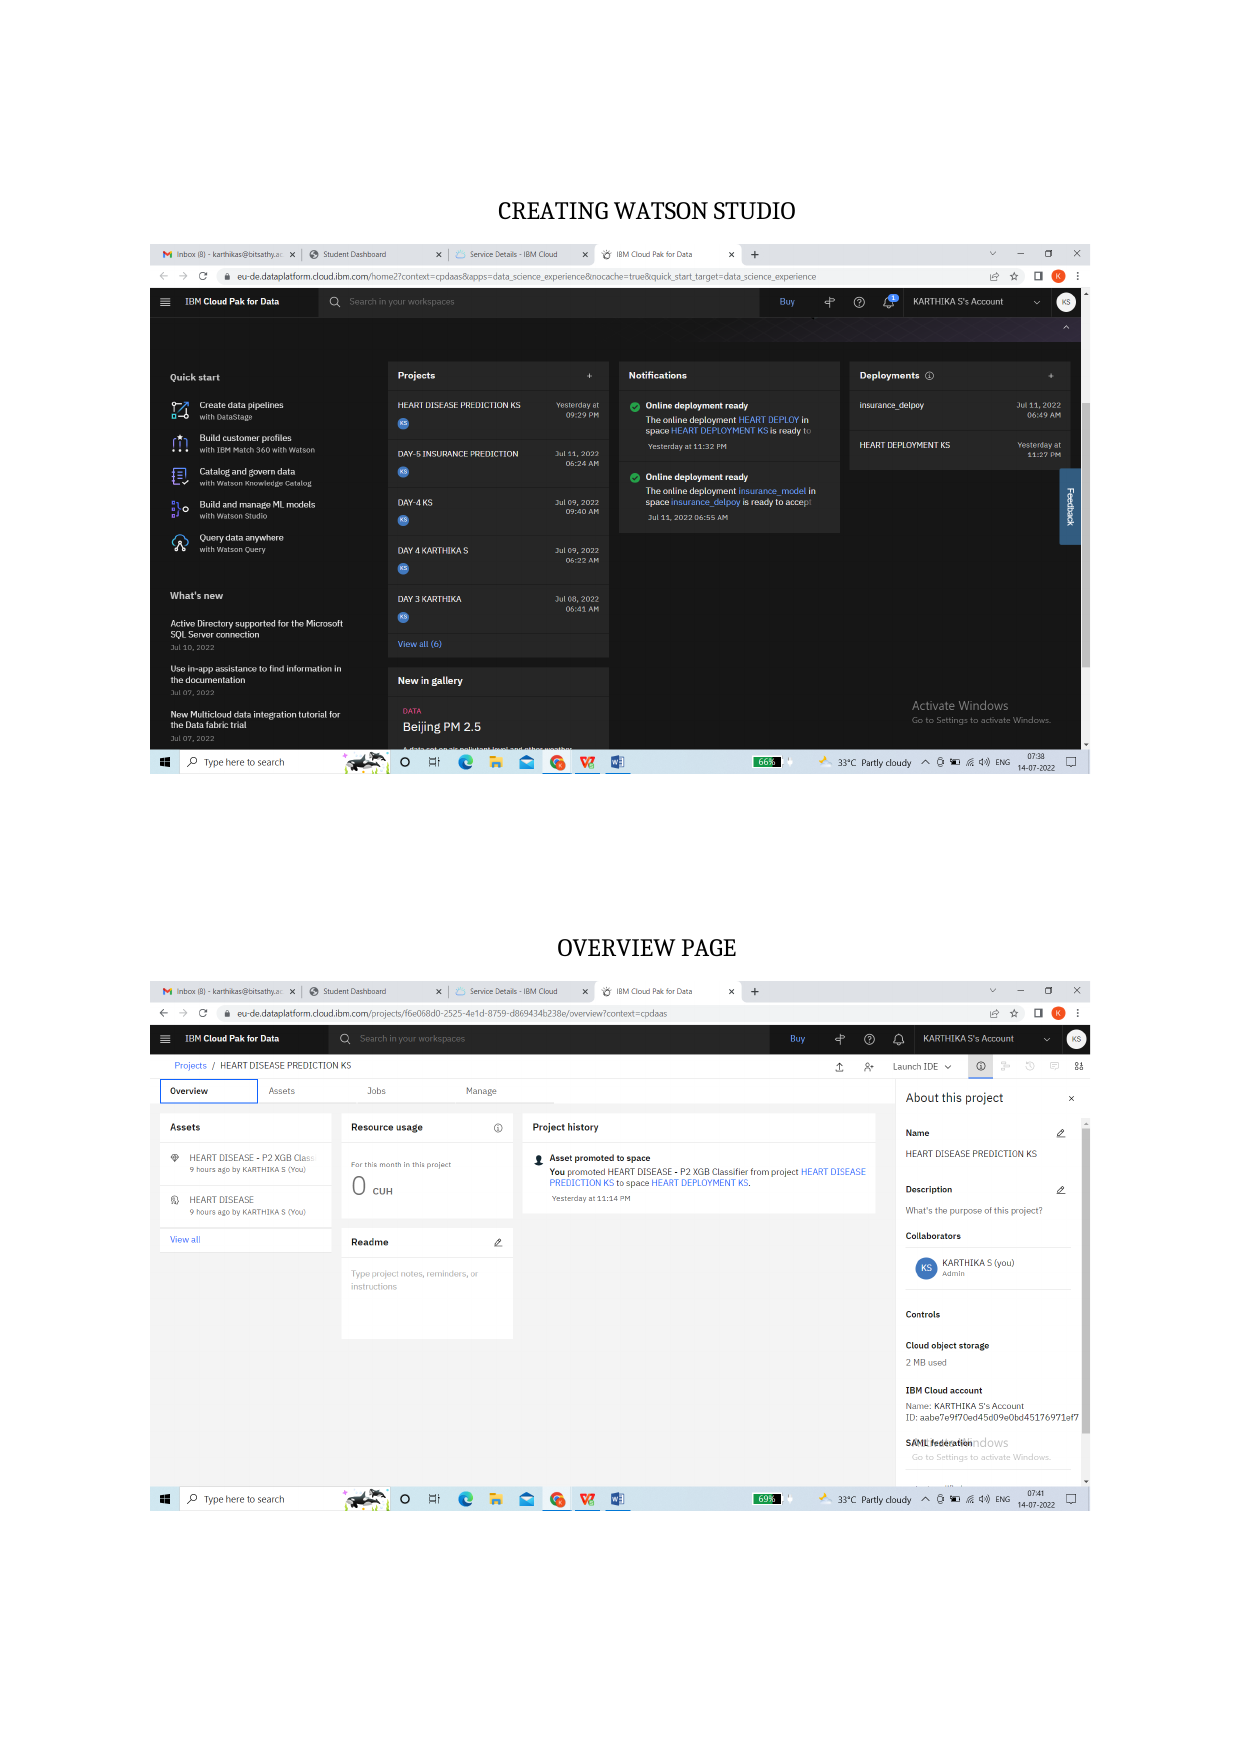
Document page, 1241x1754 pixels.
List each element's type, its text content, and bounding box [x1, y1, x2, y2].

picture [150, 981, 1091, 1511]
text OVERVIEW PAGE [150, 934, 1144, 962]
text CREATING WATSON STUDIO [150, 197, 1144, 226]
picture [150, 244, 1091, 774]
